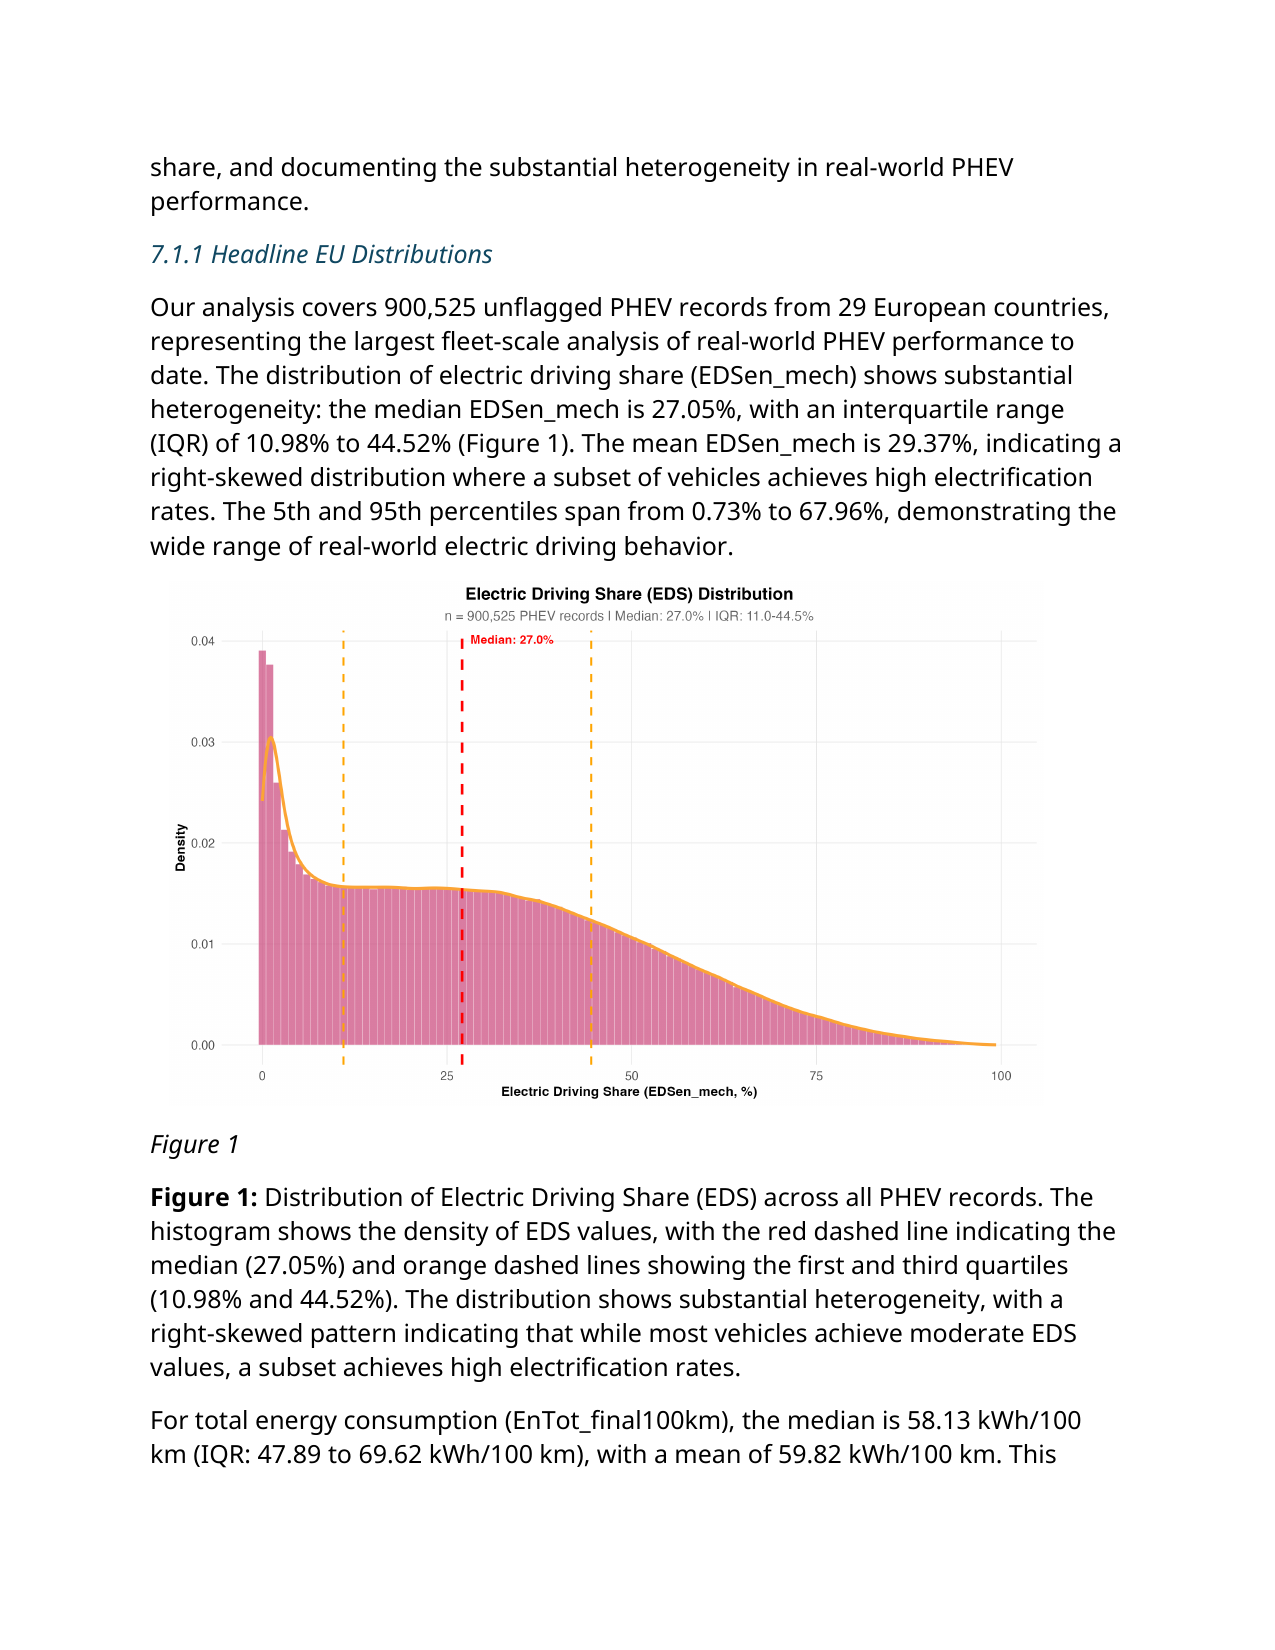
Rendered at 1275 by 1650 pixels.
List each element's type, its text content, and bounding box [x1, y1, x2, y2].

text Our analysis covers 900,525 unflagged PHEV records from 29 European countries, representing the largest fleet-scale analysis of real-world PHEV performance to date. The distribution of electric driving share (EDSen_mech) shows substantial heterogeneity: the median EDSen_mech is 27.05%, with an interquartile range (IQR) of 10.98% to 44.52% (Figure 1). The mean EDSen_mech is 29.37%, indicating a right-skewed distribution where a subset of vehicles achieves high electrification rates. The 5th and 95th percentiles span from 0.73% to 67.96%, demonstrating the wide range of real-world electric driving behavior. [150, 290, 1125, 562]
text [150, 1403, 1125, 1471]
text Figure 1 [150, 1127, 1125, 1161]
picture [168, 581, 1044, 1106]
text Figure 1: Distribution of Electric Driving Share (EDS) across all PHEV records. The histogram shows the density of EDS values, with the red dashed line indicating the median (27.05%) and orange dashed lines showing the first and third quartiles (10.98% and 44.52%). The distribution shows substantial heterogeneity, with a right-skewed pattern indicating that while most vehicles achieve moderate EDS values, a subset achieves high electrification rates. [150, 1179, 1125, 1384]
subtitle 7.1.1 Headline EU Distributions [150, 237, 1125, 271]
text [150, 150, 1125, 218]
